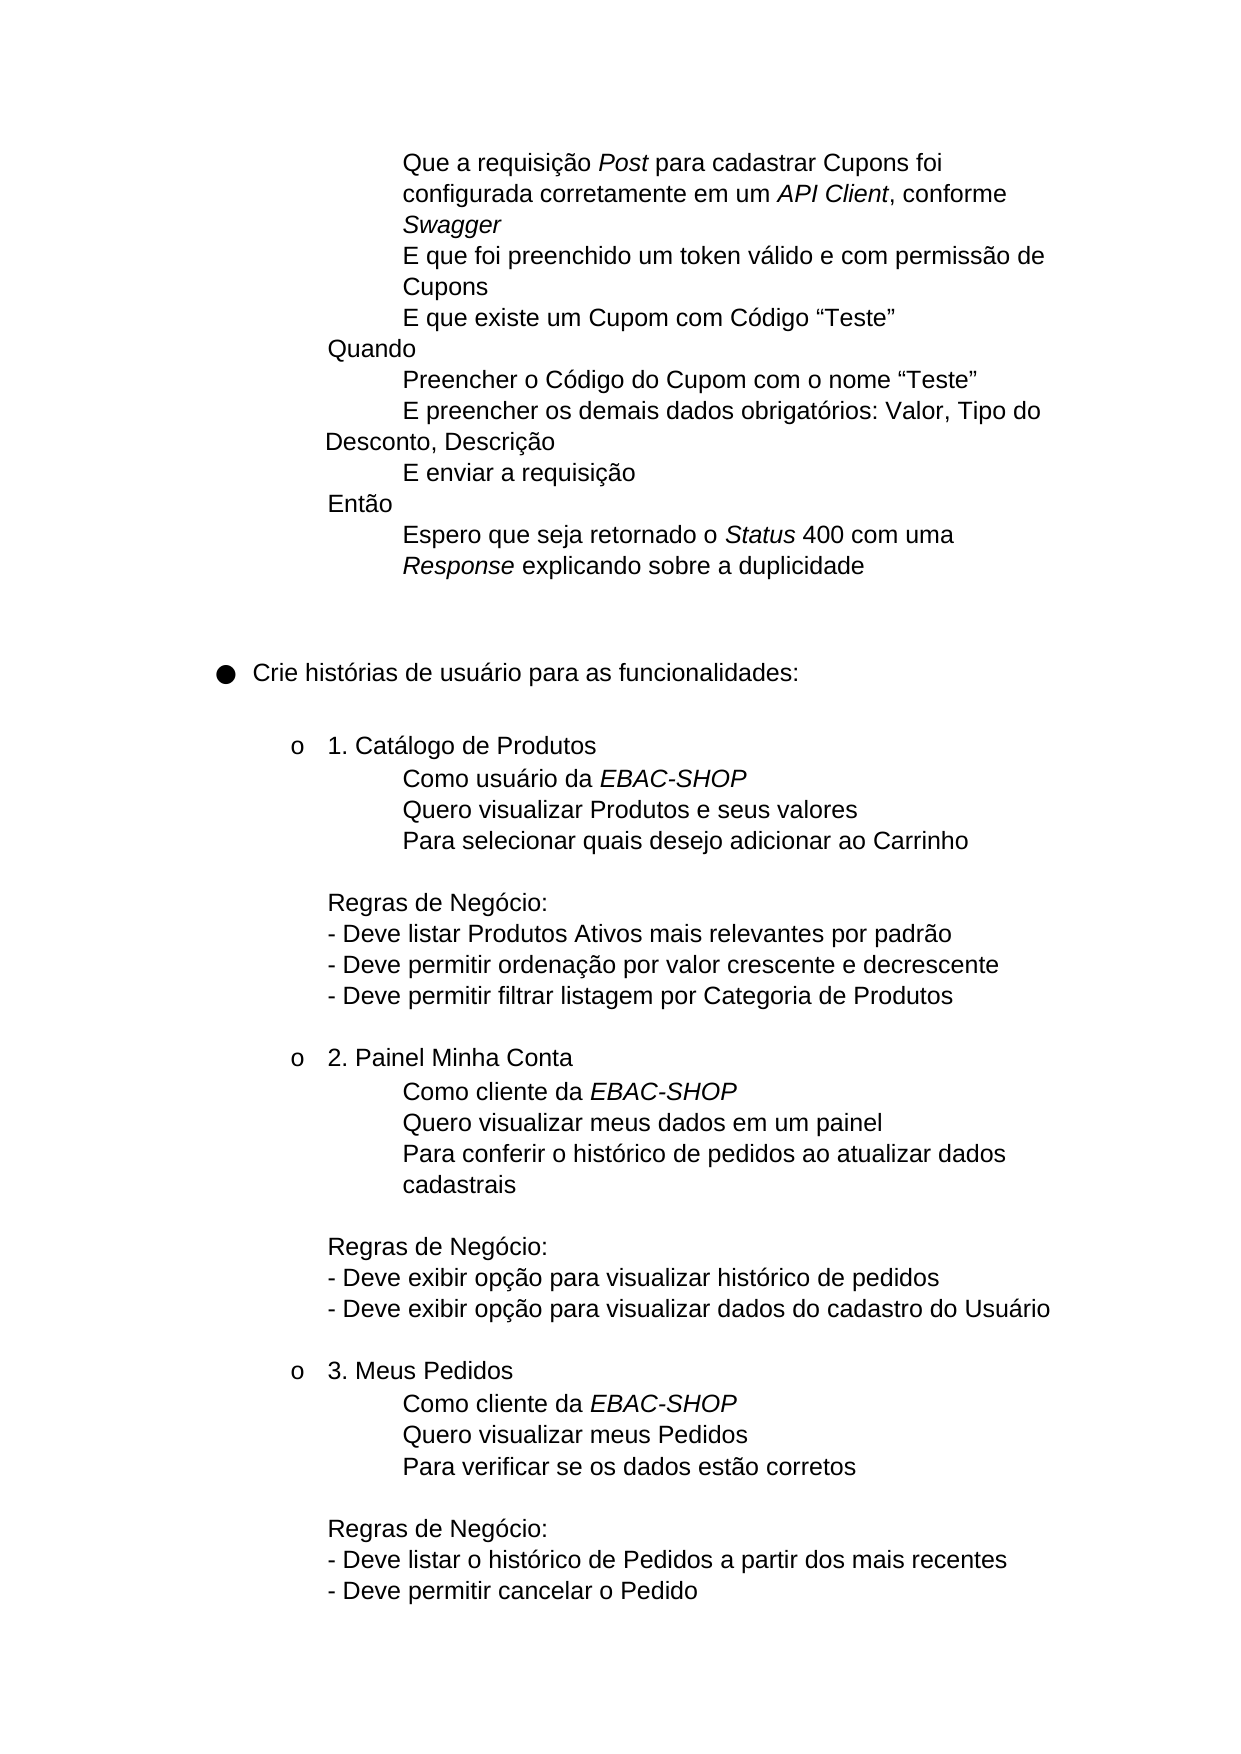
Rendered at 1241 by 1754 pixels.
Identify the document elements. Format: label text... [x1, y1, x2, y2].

text - Deve exibir opção para visualizar dados do cadastro do Usuário [177, 1294, 1063, 1323]
text Quando [252, 334, 1063, 363]
text Para selecionar quais desejo adicionar ao Carrinho [402, 826, 1063, 855]
text - Deve exibir opção para visualizar histórico de pedidos [177, 1263, 1063, 1292]
text Preencher o Código do Cupom com o nome “Teste” [252, 365, 1063, 394]
text - Deve permitir cancelar o Pedido [177, 1576, 1063, 1604]
text E preencher os demais dados obrigatórios: Valor, Tipo do Desconto, Descrição [325, 396, 1063, 456]
text Como cliente da EBAC-SHOP [177, 1077, 1063, 1105]
text Que a requisição Post para cadastrar Cupons foi configurada corretamente em um API Client, conforme Swagger [402, 148, 1063, 238]
text Para verificar se os dados estão corretos [402, 1451, 1063, 1480]
text Regras de Negócio: [177, 888, 1063, 917]
text Quero visualizar Produtos e seus valores [402, 795, 1063, 824]
text - Deve permitir filtrar listagem por Categoria de Produtos [177, 981, 1063, 1010]
text E que foi preenchido um token válido e com permissão de Cupons [402, 241, 1063, 301]
list 2. Painel Minha Conta [290, 1043, 1063, 1074]
list Crie histórias de usuário para as funcionalidades: [215, 644, 1063, 696]
text Como usuário da EBAC-SHOP [402, 764, 1063, 793]
text E que existe um Cupom com Código “Teste” [402, 303, 1063, 332]
text - Deve listar Produtos Ativos mais relevantes por padrão [177, 919, 1063, 948]
text Quero visualizar meus Pedidos [402, 1420, 1063, 1449]
text Regras de Negócio: [252, 1513, 1063, 1542]
text Quero visualizar meus dados em um painel [402, 1108, 1063, 1136]
text Para conferir o histórico de pedidos ao atualizar dados cadastrais [402, 1139, 1063, 1198]
list 1. Catálogo de Produtos [290, 731, 1063, 762]
text - Deve listar o histórico de Pedidos a partir dos mais recentes [177, 1544, 1063, 1573]
text E enviar a requisição [402, 458, 1063, 487]
text Espero que seja retornado o Status 400 com uma Response explicando sobre a duplicidade [402, 520, 1063, 580]
text Como cliente da EBAC-SHOP [252, 1389, 1063, 1418]
text Então [252, 489, 1063, 518]
list 3. Meus Pedidos [290, 1356, 1063, 1387]
text Regras de Negócio: [252, 1232, 1063, 1261]
text - Deve permitir ordenação por valor crescente e decrescente [177, 950, 1063, 979]
